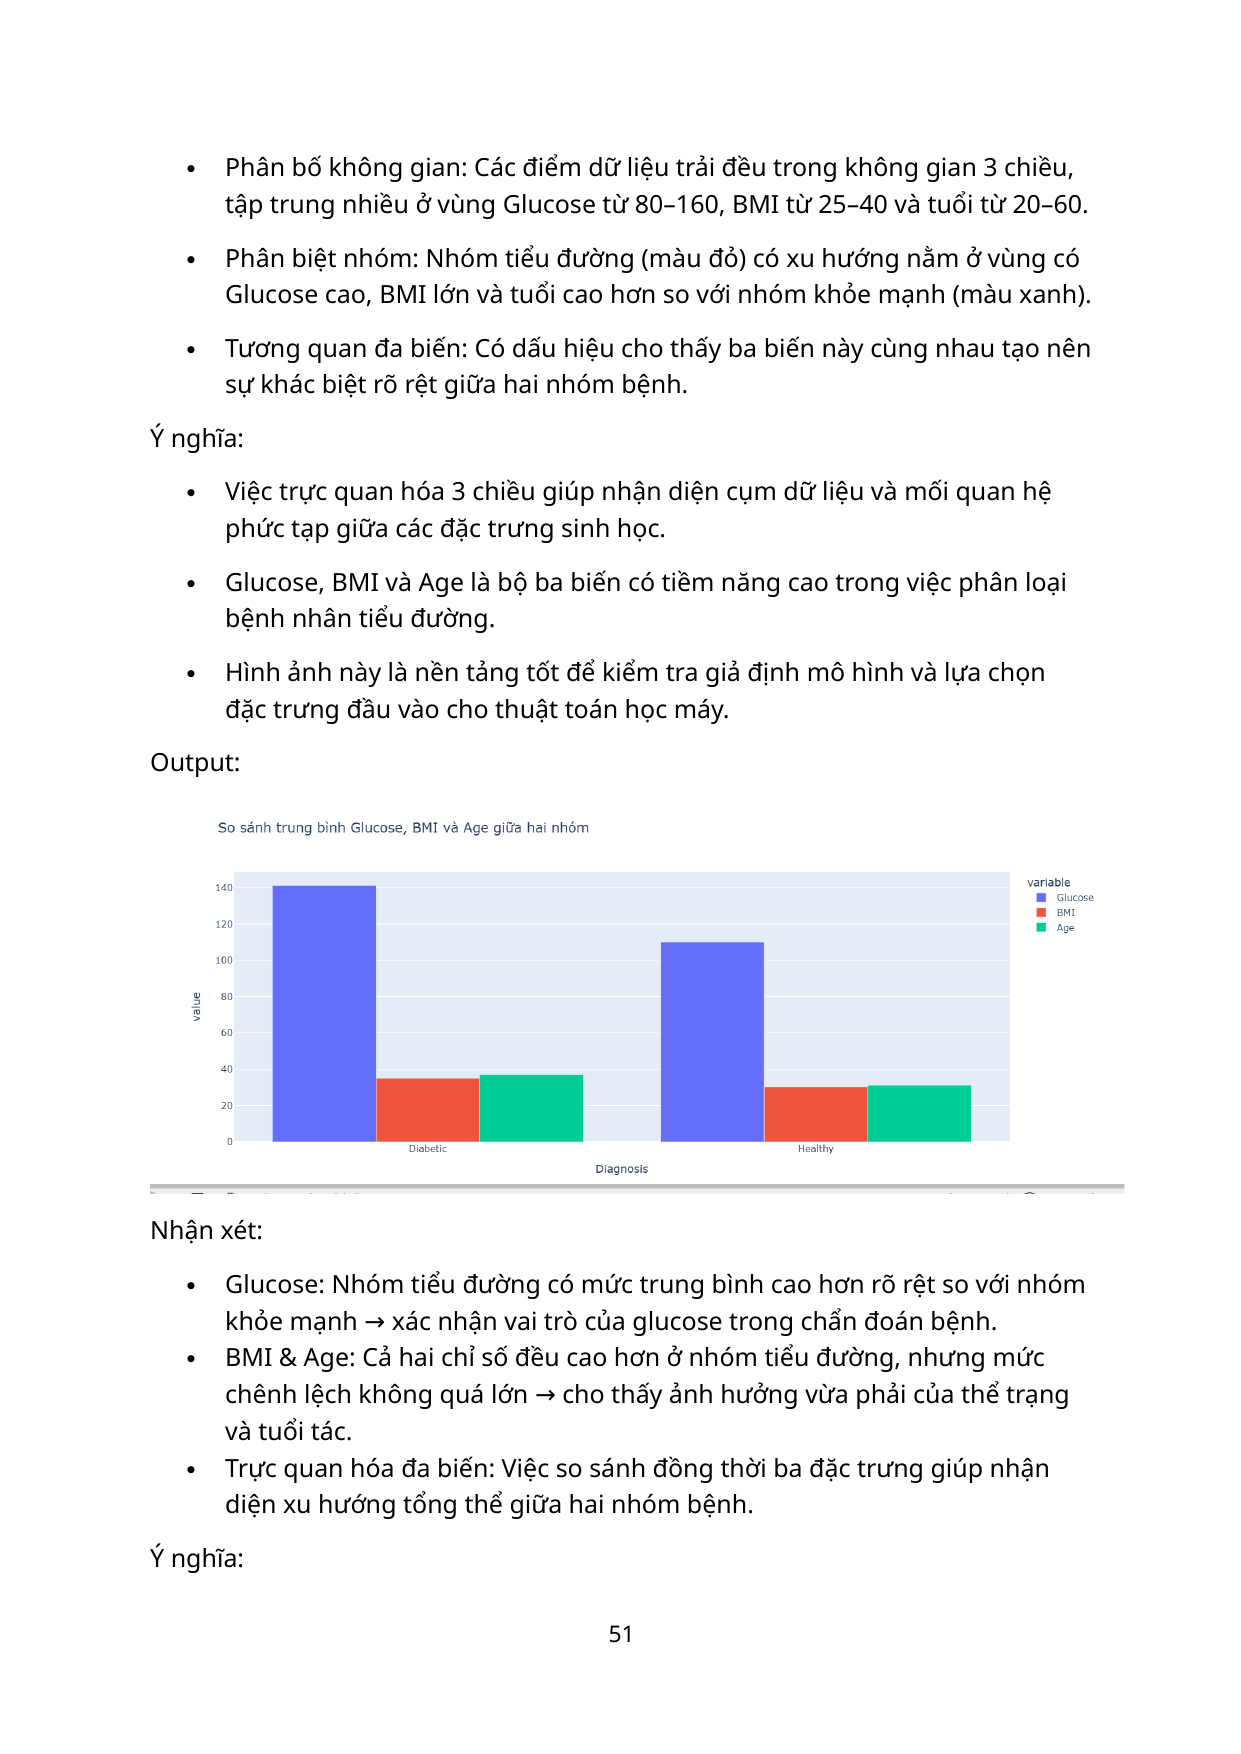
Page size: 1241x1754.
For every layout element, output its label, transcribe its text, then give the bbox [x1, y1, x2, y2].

list Hình ảnh này là nền tảng tốt để kiểm tra giả định mô hình và lựa chọn đặc trưng đầu vào cho thuật toán học máy. [187, 654, 1093, 725]
list Glucose, BMI và Age là bộ ba biến có tiềm năng cao trong việc phân loại bệnh nhân tiểu đường. [187, 564, 1093, 635]
list Trực quan hóa đa biến: Việc so sánh đồng thời ba đặc trưng giúp nhận diện xu hướng tổng thể giữa hai nhóm bệnh. [187, 1450, 1093, 1521]
list BMI & Age: Cả hai chỉ số đều cao hơn ở nhóm tiểu đường, nhưng mức chênh lệch không quá lớn → cho thấy ảnh hưởng vừa phải của thể trạng và tuổi tác. [187, 1340, 1093, 1448]
text Nhận xét: [150, 1213, 1093, 1247]
list Phân biệt nhóm: Nhóm tiểu đường (màu đỏ) có xu hướng nằm ở vùng có Glucose cao, BMI lớn và tuổi cao hơn so với nhóm khỏe mạnh (màu xanh). [187, 240, 1093, 311]
text Output: [150, 745, 1093, 779]
list Phân bố không gian: Các điểm dữ liệu trải đều trong không gian 3 chiều, tập trung nhiều ở vùng Glucose từ 80–160, BMI từ 25–40 và tuổi từ 20–60. [187, 150, 1093, 221]
list Glucose: Nhóm tiểu đường có mức trung bình cao hơn rõ rệt so với nhóm khỏe mạnh → xác nhận vai trò của glucose trong chẩn đoán bệnh. [187, 1266, 1093, 1337]
list Việc trực quan hóa 3 chiều giúp nhận diện cụm dữ liệu và mối quan hệ phức tạp giữa các đặc trưng sinh học. [187, 474, 1093, 545]
text Ý nghĩa: [150, 421, 1093, 455]
picture [150, 798, 1125, 1194]
list Tương quan đa biến: Có dấu hiệu cho thấy ba biến này cùng nhau tạo nên sự khác biệt rõ rệt giữa hai nhóm bệnh. [187, 330, 1093, 401]
text Ý nghĩa: [150, 1541, 1093, 1574]
